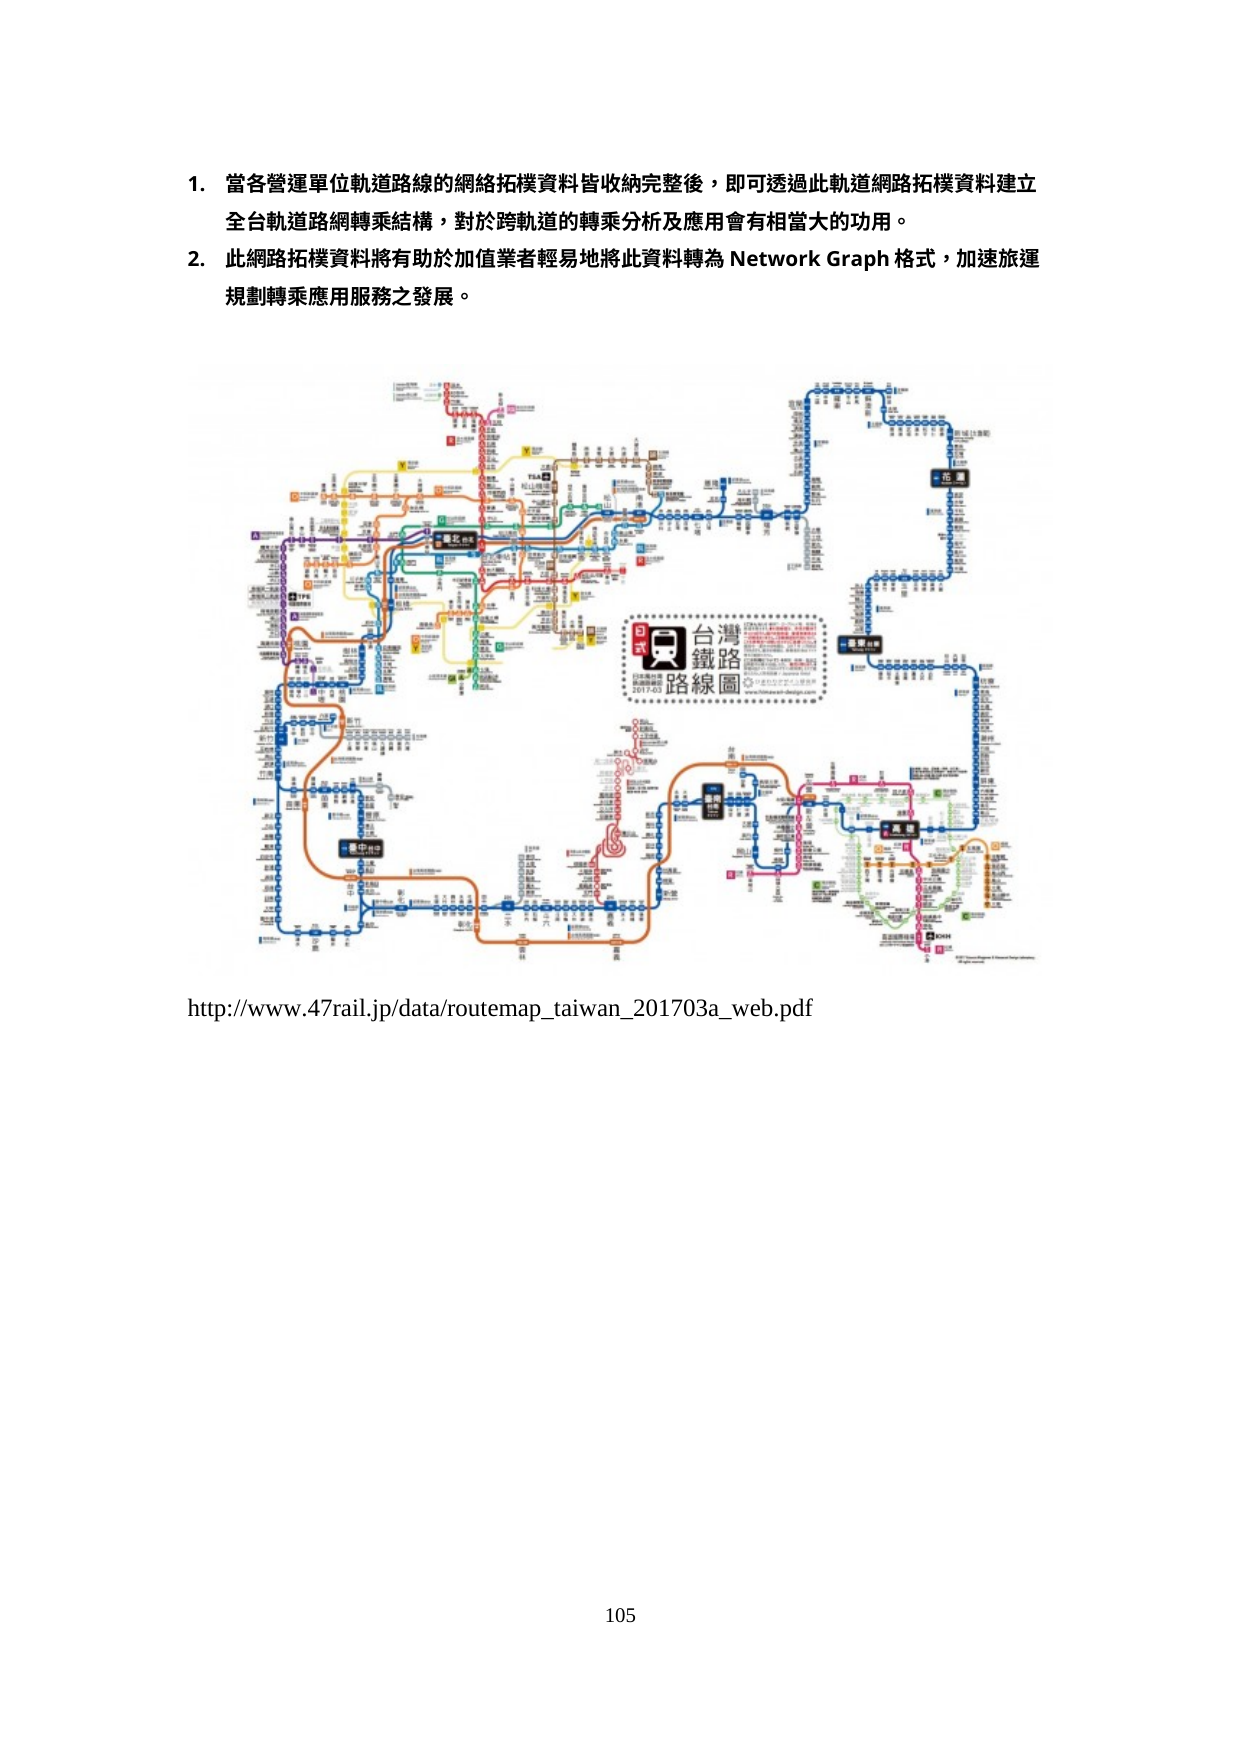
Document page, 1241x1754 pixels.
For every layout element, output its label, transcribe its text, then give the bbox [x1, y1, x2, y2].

list 當各營運單位軌道路線的網絡拓樸資料皆收納完整後，即可透過此軌道網路拓樸資料建立全台軌道路網轉乘結構，對於跨軌道的轉乘分析及應用會有相當大的功用。 [187, 164, 1053, 239]
text http://www.47rail.jp/data/routemap_taiwan_201703a_web.pdf [187, 989, 1053, 1026]
picture [187, 364, 1053, 976]
list 此網路拓樸資料將有助於加值業者輕易地將此資料轉為Network Graph格式，加速旅運規劃轉乘應用服務之發展。 [187, 239, 1053, 314]
